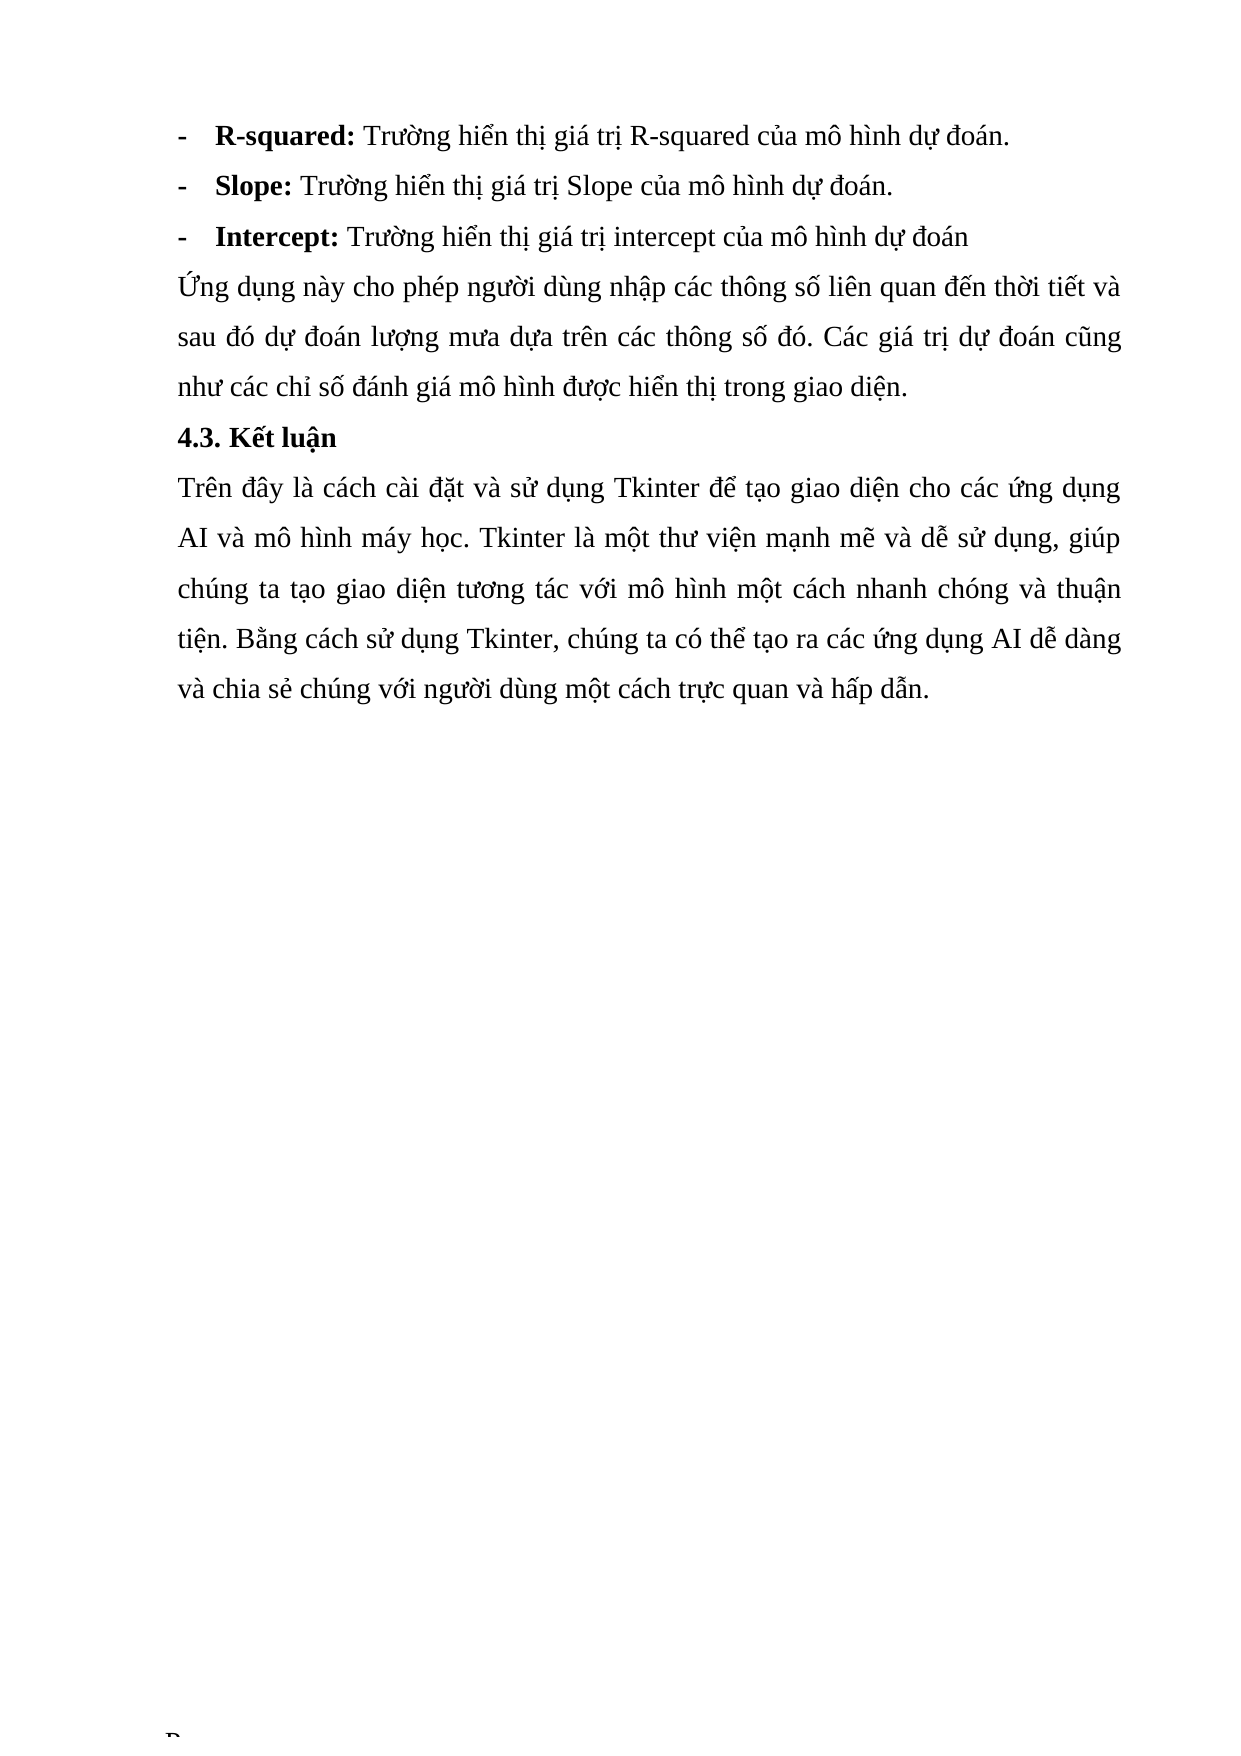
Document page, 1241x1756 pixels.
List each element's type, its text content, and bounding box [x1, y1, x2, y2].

list Intercept: Trường hiển thị giá trị intercept của mô hình dự đoán [177, 219, 1181, 252]
subtitle Kết luận [177, 420, 1181, 453]
list R-squared: Trường hiển thị giá trị R-squared của mô hình dự đoán. [177, 118, 1181, 151]
text Ứng dụng này cho phép người dùng nhập các thông số liên quan đến thời tiết và sau đó dự đoán lượng mưa dựa trên các thông số đó. Các giá trị dự đoán cũng như các chỉ số đánh giá mô hình được hiển thị trong giao diện. [177, 269, 1123, 403]
text Trên đây là cách cài đặt và sử dụng Tkinter để tạo giao diện cho các ứng dụng AI và mô hình máy học. Tkinter là một thư viện mạnh mẽ và dễ sử dụng, giúp chúng ta tạo giao diện tương tác với mô hình một cách nhanh chóng và thuận tiện. Bằng cách sử dụng Tkinter, chúng ta có thể tạo ra các ứng dụng AI dễ dàng và chia sẻ chúng với người dùng một cách trực quan và hấp dẫn. [177, 470, 1122, 705]
list Slope: Trường hiển thị giá trị Slope của mô hình dự đoán. [177, 168, 1181, 202]
